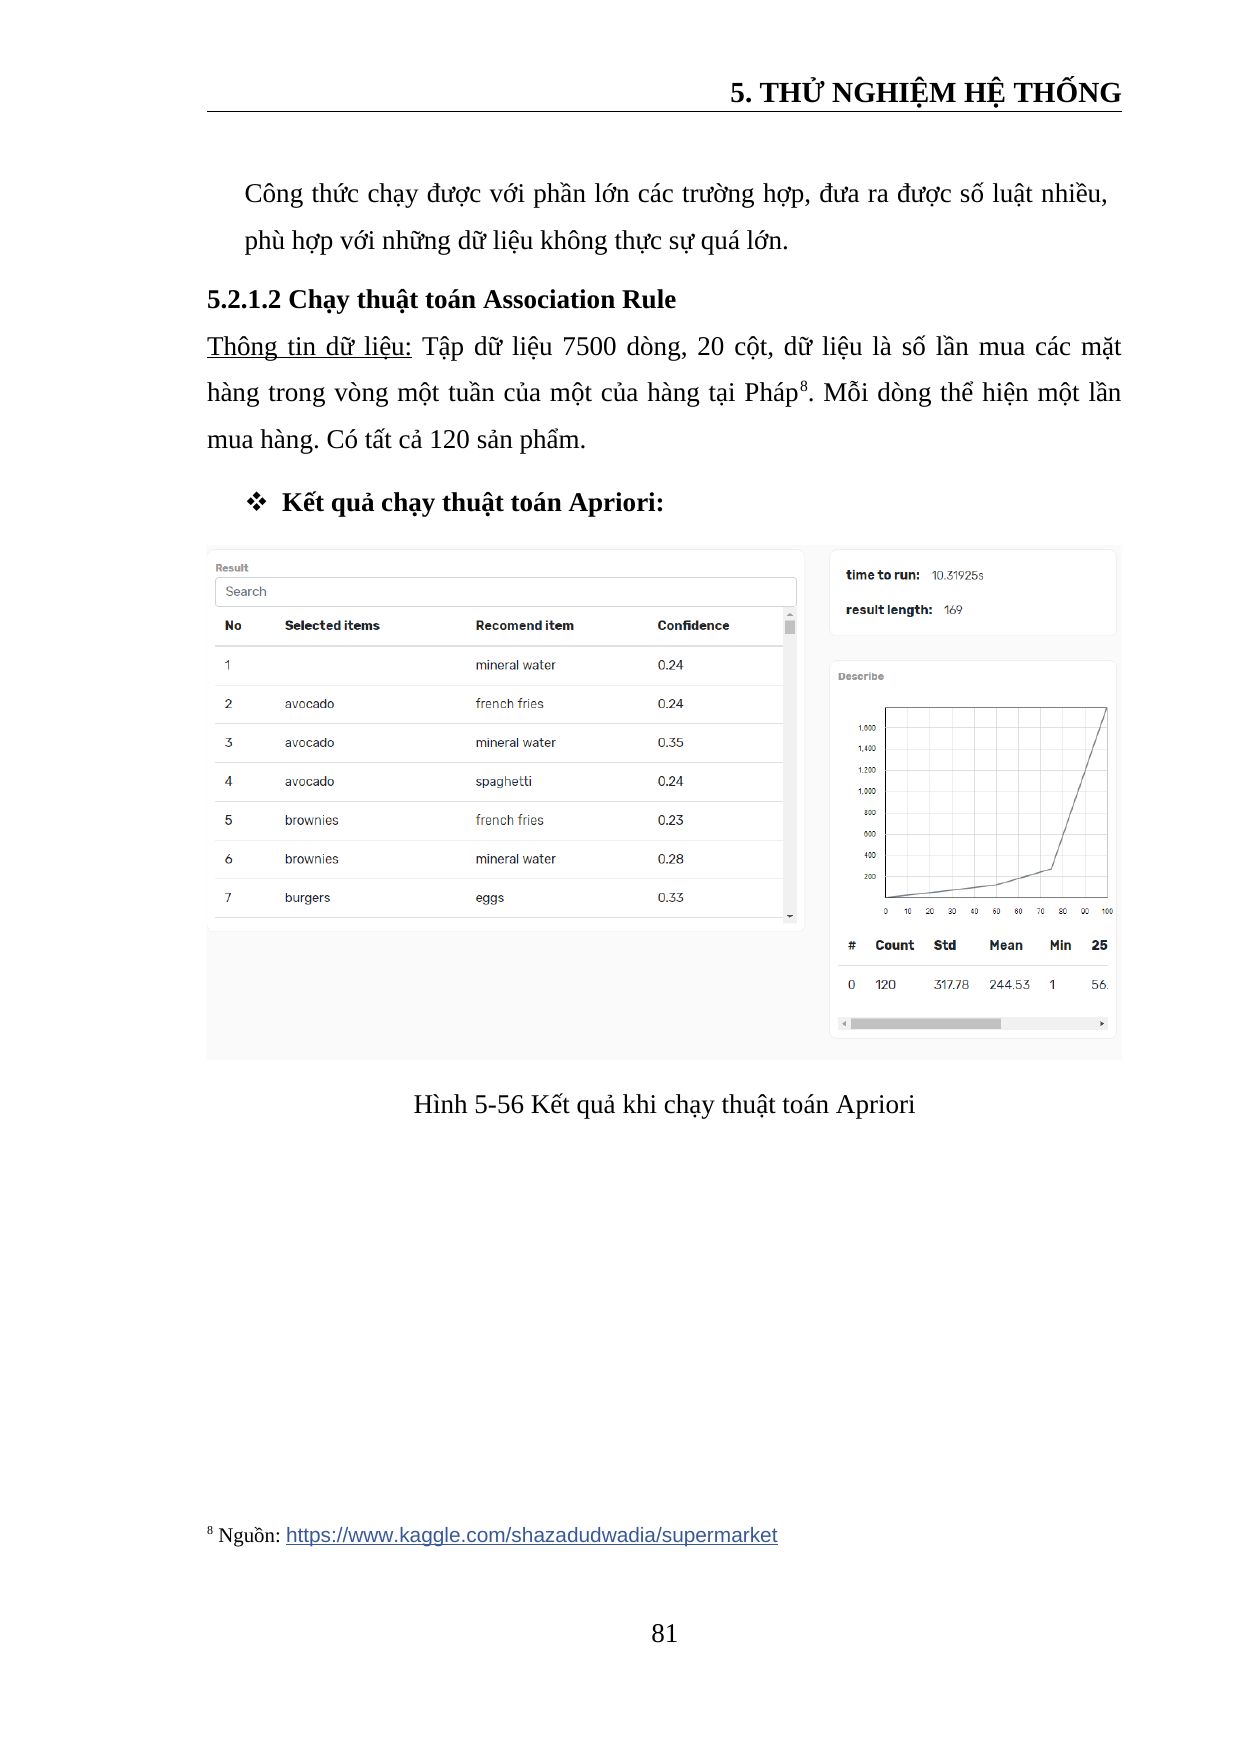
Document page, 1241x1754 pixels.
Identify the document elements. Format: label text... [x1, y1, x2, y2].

text Thông tin dữ liệu: Tập dữ liệu 7500 dòng, 20 cột, dữ liệu là số lần mua các mặt hàng trong vòng một tuần của một của hàng tại Pháp. Mỗi dòng thể hiện một lần mua hàng. Có tất cả 120 sản phẩm. [207, 330, 1122, 454]
text Kết quả chạy thuật toán Apriori: [244, 486, 1110, 518]
list Công thức chạy được với phần lớn các trường hợp, đưa ra được số luật nhiều, phù hợp với những dữ liệu không thực sự quá lớn. [244, 177, 1110, 255]
subtitle 5.2.1.2 Chạy thuật toán Association Rule [207, 283, 1122, 314]
picture [206, 545, 1123, 1060]
